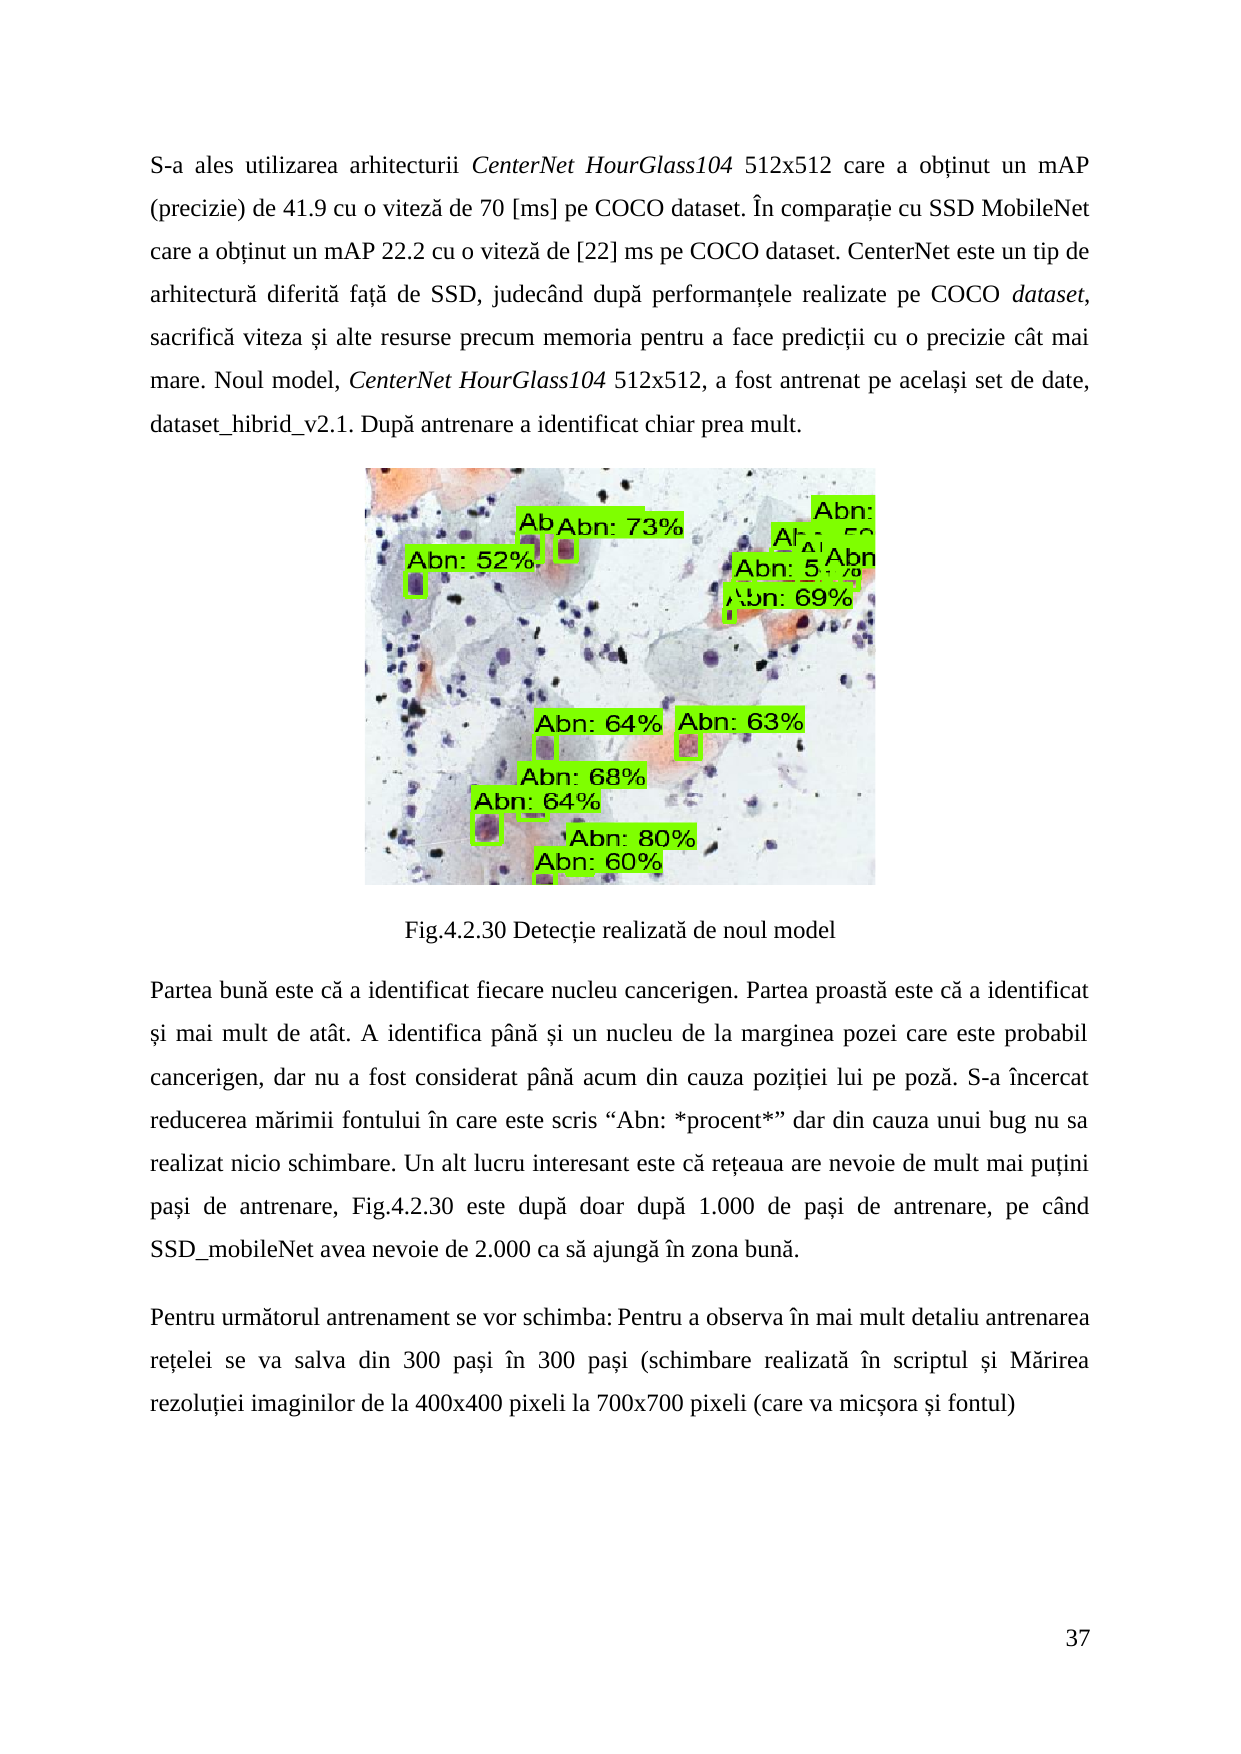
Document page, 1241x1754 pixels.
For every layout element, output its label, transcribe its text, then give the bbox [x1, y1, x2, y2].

text Pentru următorul antrenament se vor schimba: Pentru a observa în mai mult detaliu antrenarea rețelei se va salva din 300 pași în 300 pași (schimbare realizată în scriptul și Mărirea rezoluției imaginilor de la 400x400 pixeli la 700x700 pixeli (care va micșora și fontul) [150, 1302, 1090, 1417]
text Fig.4.2.30 Detecție realizată de noul model [150, 916, 1090, 944]
text S-a ales utilizarea arhitecturii CenterNet HourGlass104 512x512 care a obținut un mAP (precizie) de 41.9 cu o viteză de 70 [ms] pe COCO dataset. În comparație cu SSD MobileNet care a obținut un mAP 22.2 cu o viteză de [22] ms pe COCO dataset. CenterNet este un tip de arhitectură diferită față de SSD, judecând după performanțele realizate pe COCO dataset, sacrifică viteza și alte resurse precum memoria pentru a face predicții cu o precizie cât mai mare. Noul model, CenterNet HourGlass104 512x512, a fost antrenat pe același set de date, dataset_hibrid_v2.1. După antrenare a identificat chiar prea mult. [150, 150, 1090, 437]
picture [364, 468, 876, 885]
text Partea bună este că a identificat fiecare nucleu cancerigen. Partea proastă este că a identificat și mai mult de atât. A identifica până și un nucleu de la marginea pozei care este probabil cancerigen, dar nu a fost considerat până acum din cauza poziției lui pe poză. S-a încercat reducerea mărimii fontului în care este scris “Abn: *procent*” dar din cauza unui bug nu sa realizat nicio schimbare. Un alt lucru interesant este că rețeaua are nevoie de mult mai puțini pași de antrenare, Fig.4.2.30 este după doar după 1.000 de pași de antrenare, pe când SSD_mobileNet avea nevoie de 2.000 ca să ajungă în zona bună. [150, 975, 1090, 1263]
